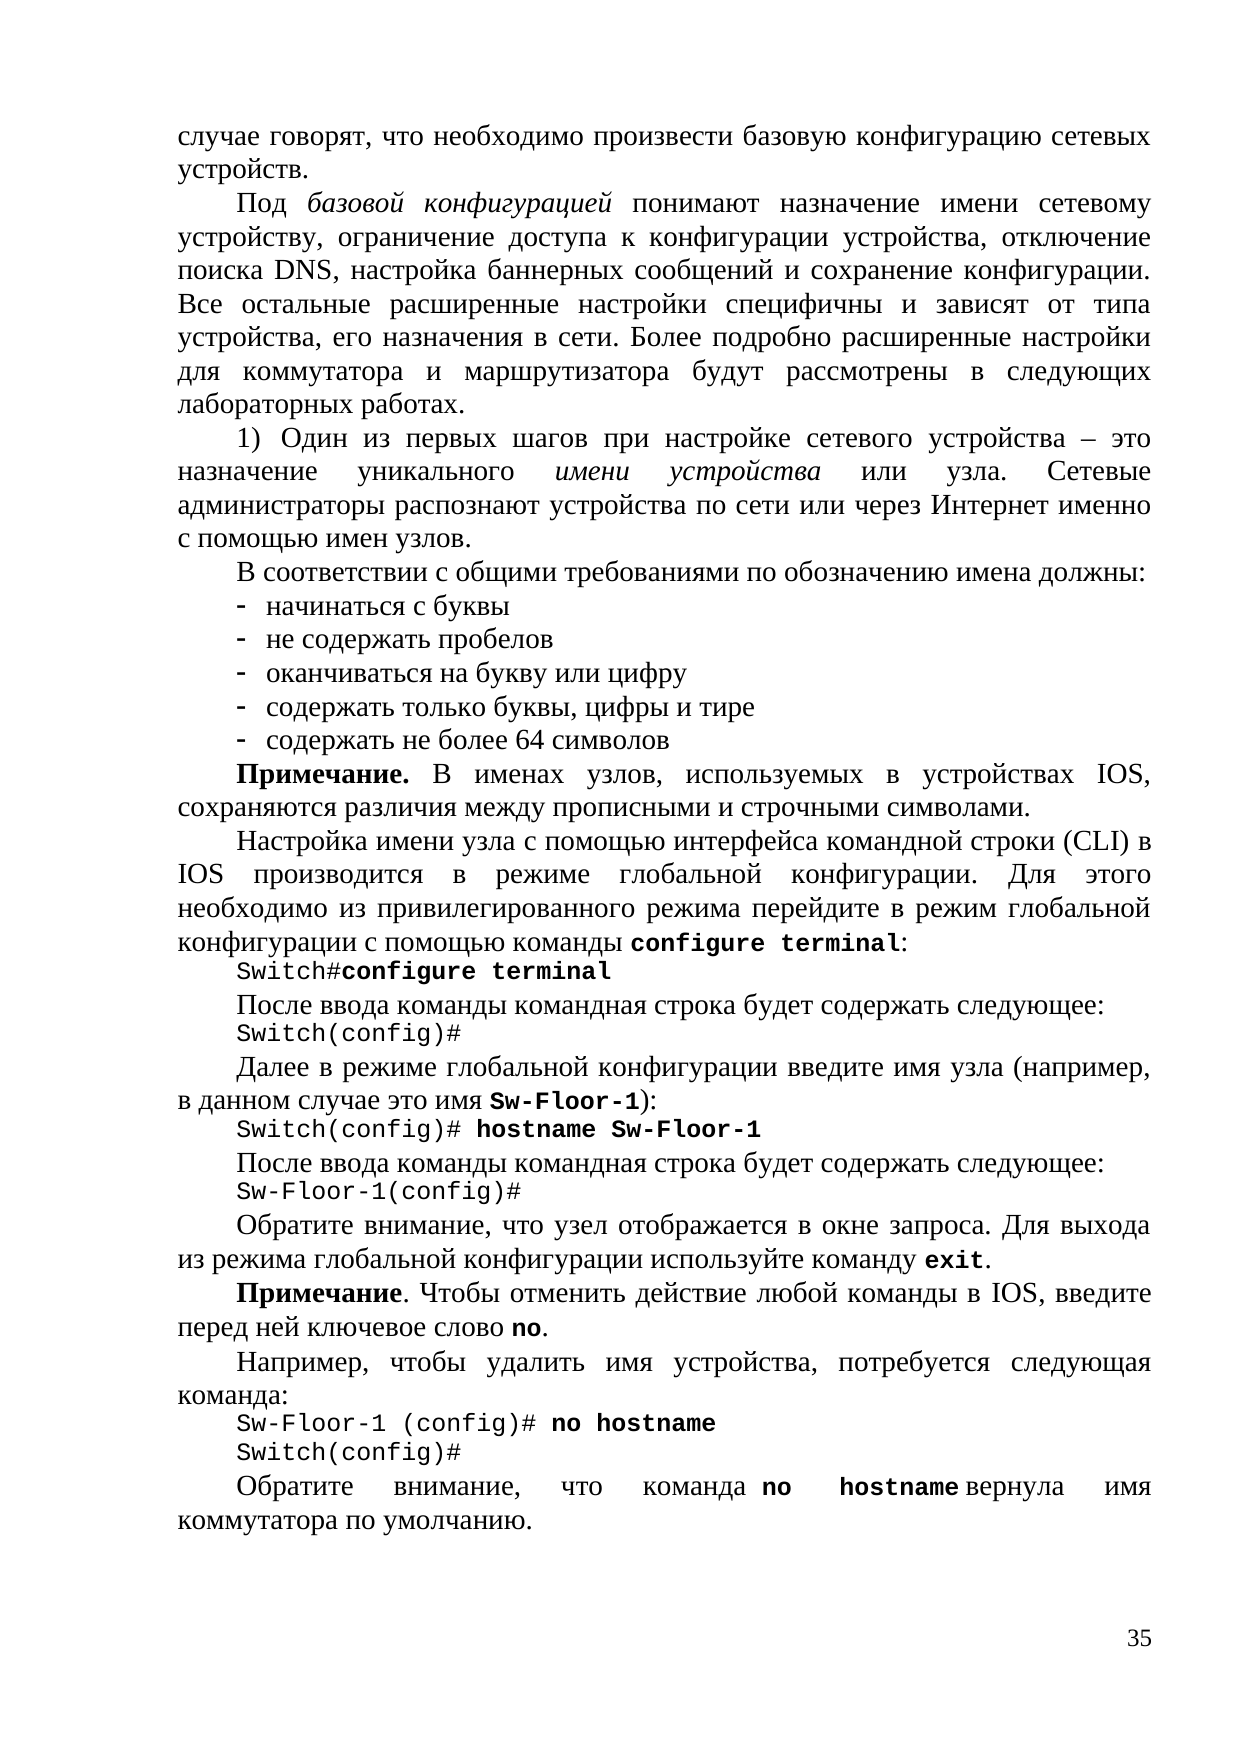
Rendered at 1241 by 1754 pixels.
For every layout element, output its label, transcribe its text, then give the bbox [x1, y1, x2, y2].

text Настройка имени узла с помощью интерфейса командной строки (CLI) в IOS производится в режиме глобальной конфигурации. Для этого необходимо из привилегированного режима перейдите в режим глобальной конфигурации с помощью команды configure terminal: [177, 823, 1152, 958]
text Примечание. Чтобы отменить действие любой команды в IOS, введите перед ней ключевое слово no. [177, 1276, 1152, 1344]
text Обратите внимание, что команда no hostname вернула имя коммутатора по умолчанию. [177, 1468, 1152, 1536]
text Например, чтобы удалить имя устройства, потребуется следующая команда: [177, 1344, 1152, 1411]
list начинаться с буквы [177, 588, 1152, 621]
text Sw-Floor-1 (config)# no hostname [177, 1411, 1152, 1439]
list Один из первых шагов при настройке сетевого устройства – это назначение уникального имени устройства или узла. Сетевые администраторы распознают устройства по сети или через Интернет именно с помощью имен узлов. [177, 420, 1152, 554]
text Switch(config)# [177, 1439, 1152, 1468]
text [177, 118, 1152, 185]
text Switch(config)# [177, 1020, 1152, 1049]
text Примечание. В именах узлов, используемых в устройствах IOS, сохраняются различия между прописными и строчными символами. [177, 756, 1152, 823]
list не содержать пробелов [177, 621, 1152, 655]
text Switch(config)# hostname Sw-Floor-1 [177, 1117, 1152, 1145]
text Далее в режиме глобальной конфигурации введите имя узла (например, в данном случае это имя Sw-Floor-1): [177, 1049, 1152, 1117]
text Обратите внимание, что узел отображается в окне запроса. Для выхода из режима глобальной конфигурации используйте команду exit. [177, 1207, 1152, 1276]
list оканчиваться на букву или цифру [177, 655, 1152, 689]
text После ввода команды командная строка будет содержать следующее: [177, 1145, 1152, 1179]
list содержать не более 64 символов [177, 722, 1152, 756]
text Sw-Floor-1(config)# [177, 1179, 1152, 1207]
list содержать только буквы, цифры и тире [177, 689, 1152, 722]
text Switch#configure terminal [177, 958, 1152, 987]
text В соответствии с общими требованиями по обозначению имена должны: [177, 554, 1152, 588]
text Под базовой конфигурацией понимают назначение имени сетевому устройству, ограничение доступа к конфигурации устройства, отключение поиска DNS, настройка баннерных сообщений и сохранение конфигурации. Все остальные расширенные настройки специфичны и зависят от типа устройства, его назначения в сети. Более подробно расширенные настройки для коммутатора и маршрутизатора будут рассмотрены в следующих лабораторных работах. [177, 185, 1152, 420]
text После ввода команды командная строка будет содержать следующее: [177, 987, 1152, 1020]
